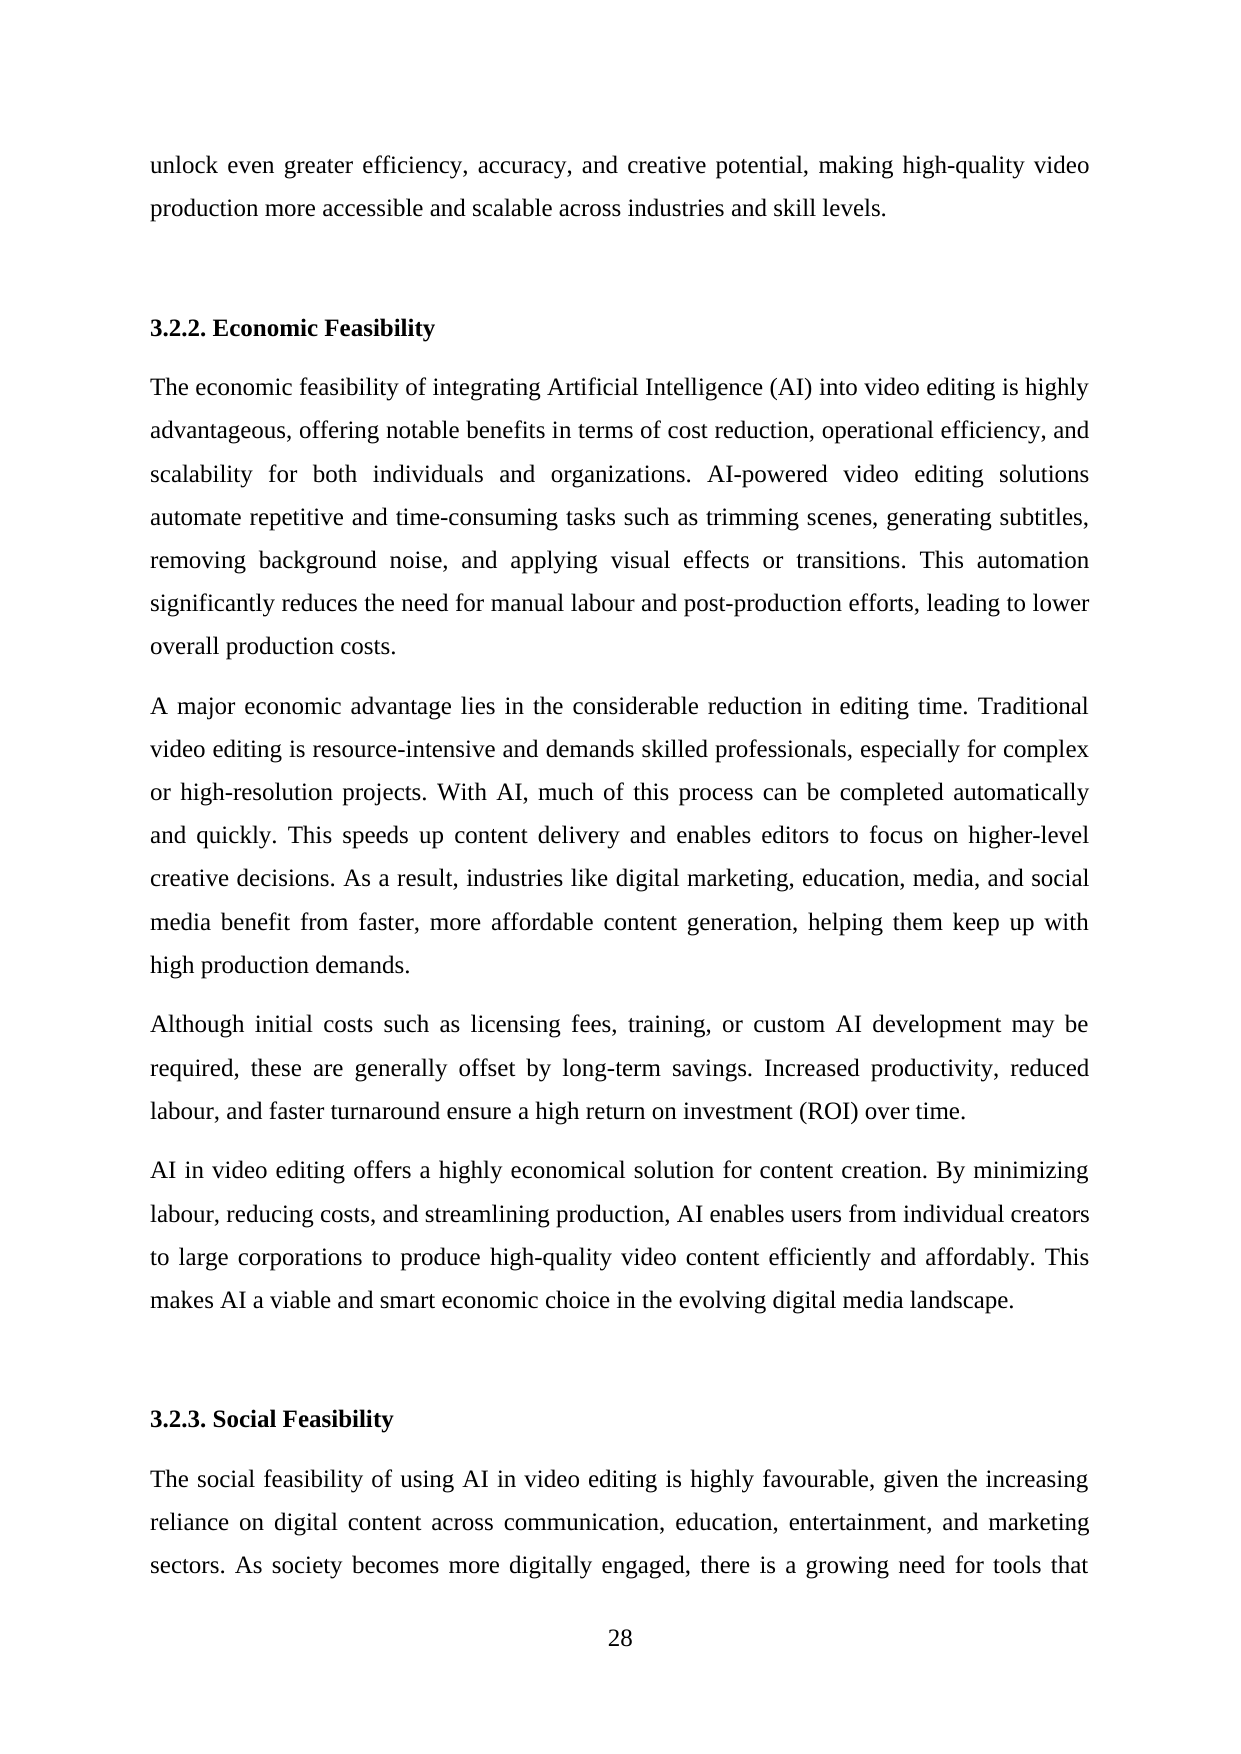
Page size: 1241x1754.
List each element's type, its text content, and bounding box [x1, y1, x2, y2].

text The economic feasibility of integrating Artificial Intelligence (AI) into video editing is highly advantageous, offering notable benefits in terms of cost reduction, operational efficiency, and scalability for both individuals and organizations. AI-powered video editing solutions automate repetitive and time-consuming tasks such as trimming scenes, generating subtitles, removing background noise, and applying visual effects or transitions. This automation significantly reduces the need for manual labour and post-production efforts, leading to lower overall production costs. [150, 372, 1090, 660]
text 3.2.3. Social Feasibility [150, 1404, 1090, 1433]
text 3.2.2. Economic Feasibility [150, 313, 1090, 341]
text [150, 1464, 1090, 1579]
text AI in video editing offers a highly economical solution for content creation. By minimizing labour, reducing costs, and streamlining production, AI enables users from individual creators to large corporations to produce high-quality video content efficiently and affordably. This makes AI a viable and smart economic choice in the evolving digital media landscape. [150, 1156, 1090, 1314]
text A major economic advantage lies in the considerable reduction in editing time. Traditional video editing is resource-intensive and demands skilled professionals, especially for complex or high-resolution projects. With AI, much of this process can be completed automatically and quickly. This speeds up content delivery and enables editors to focus on higher-level creative decisions. As a result, industries like digital marketing, education, media, and social media benefit from faster, more affordable content generation, helping them keep up with high production demands. [150, 691, 1090, 978]
text Although initial costs such as licensing fees, training, or custom AI development may be required, these are generally offset by long-term savings. Increased productivity, reduced labour, and faster turnaround ensure a high return on investment (ROI) over time. [150, 1009, 1090, 1124]
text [150, 150, 1090, 222]
